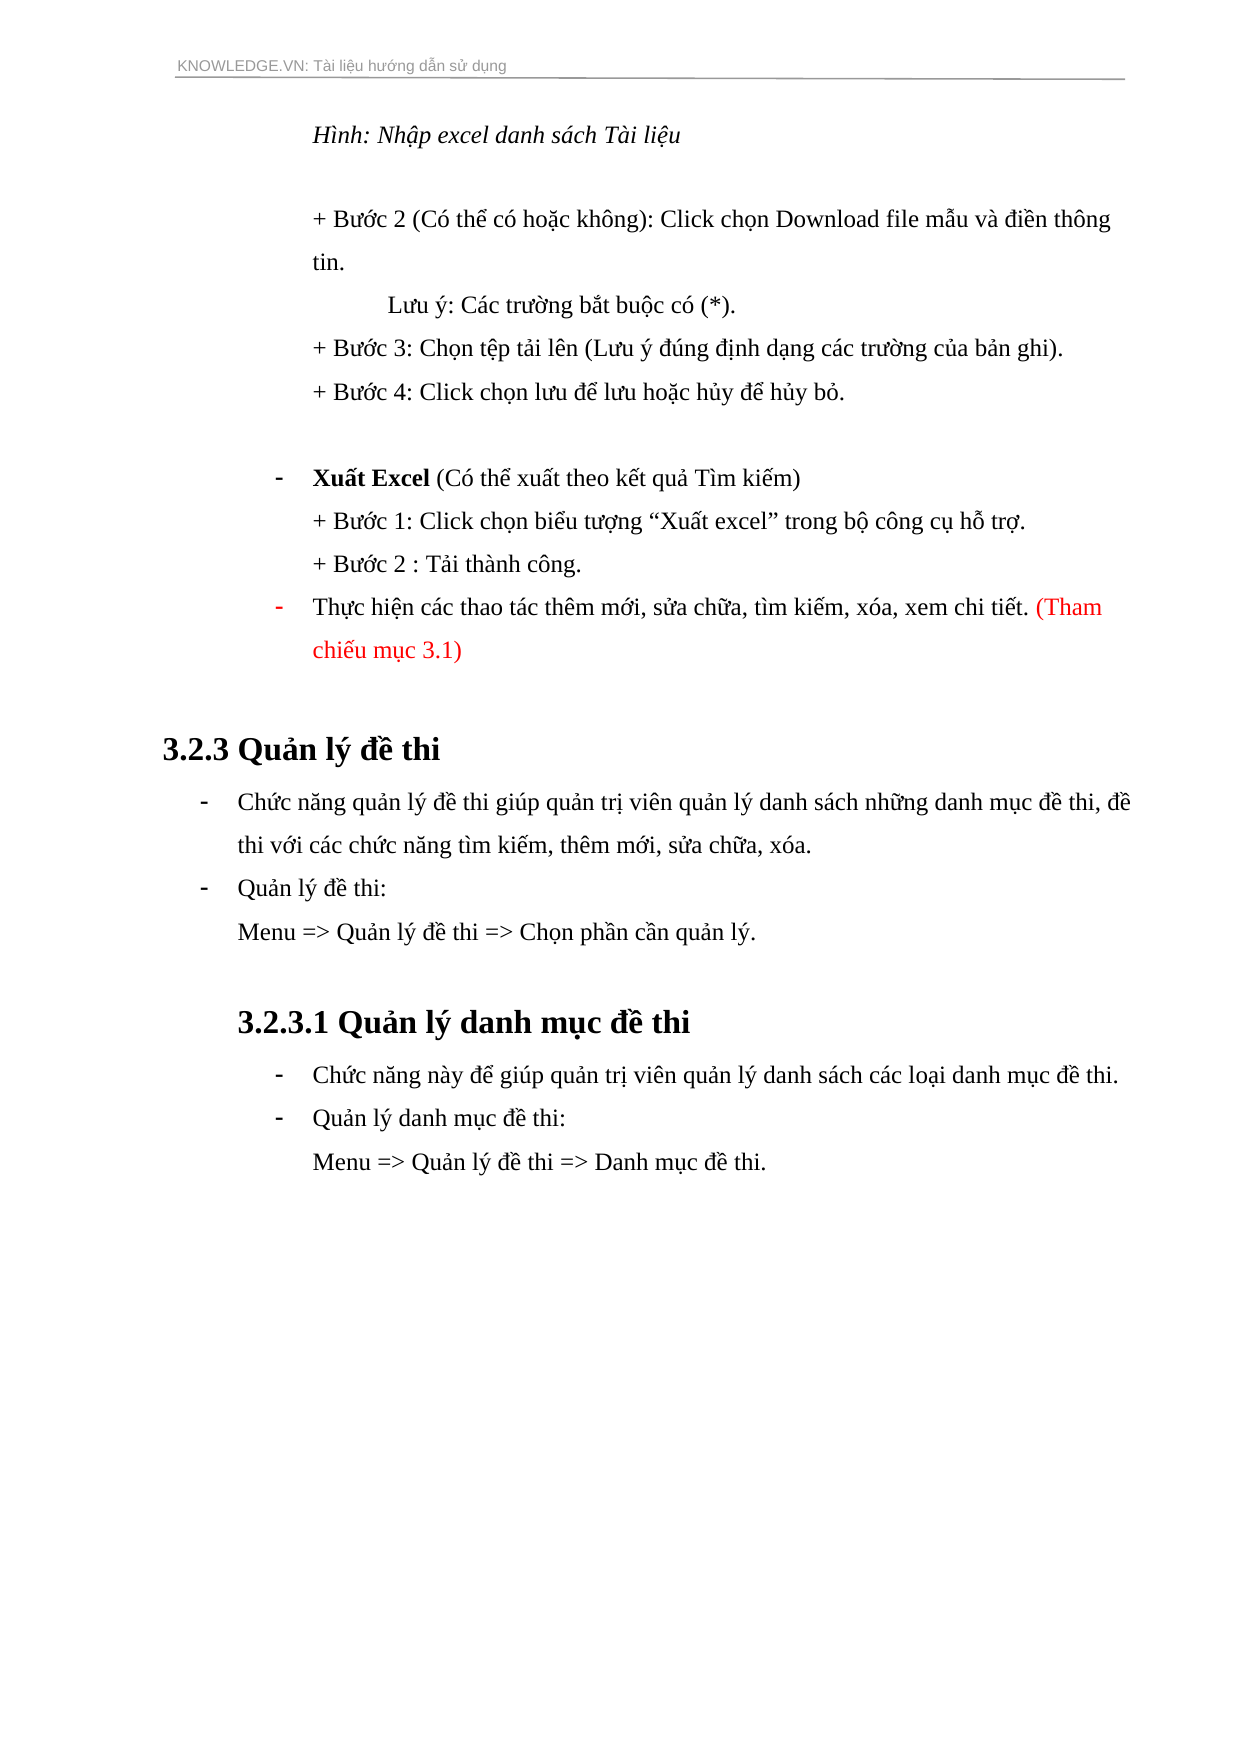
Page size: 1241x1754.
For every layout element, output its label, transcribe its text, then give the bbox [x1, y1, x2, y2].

list Lưu ý: Các trường bắt buộc có (*). [312, 290, 1138, 319]
list Xuất Excel (Có thể xuất theo kết quả Tìm kiếm) [275, 463, 1138, 492]
text Hình: Nhập excel danh sách Tài liệu [162, 77, 1138, 149]
text Menu => Quản lý đề thi => Danh mục đề thi. [237, 1147, 1138, 1175]
list + Bước 1: Click chọn biểu tượng “Xuất excel” trong bộ công cụ hỗ trợ. [312, 506, 1138, 535]
list Thực hiện các thao tác thêm mới, sửa chữa, tìm kiếm, xóa, xem chi tiết. (Tham chiếu mục 3.1) [275, 592, 1138, 664]
list + Bước 3: Chọn tệp tải lên (Lưu ý đúng định dạng các trường của bản ghi). [312, 333, 1138, 362]
list + Bước 2 (Có thể có hoặc không): Click chọn Download file mẫu và điền thông tin. [312, 204, 1138, 276]
list Quản lý danh mục đề thi: [275, 1103, 1138, 1132]
list Chức năng này để giúp quản trị viên quản lý danh sách các loại danh mục đề thi. [275, 1060, 1138, 1089]
text 3.2.3.1 Quản lý danh mục đề thi [162, 1003, 1138, 1041]
list Quản lý đề thi: [200, 873, 1138, 902]
subtitle 3.2.3 Quản lý đề thi [162, 730, 1118, 768]
list Chức năng quản lý đề thi giúp quản trị viên quản lý danh sách những danh mục đề thi, đề thi với các chức năng tìm kiếm, thêm mới, sửa chữa, xóa. [200, 787, 1138, 859]
list + Bước 4: Click chọn lưu để lưu hoặc hủy để hủy bỏ. [312, 377, 1138, 405]
list + Bước 2 : Tải thành công. [312, 549, 1138, 578]
text Menu => Quản lý đề thi => Chọn phần cần quản lý. [162, 917, 1138, 945]
